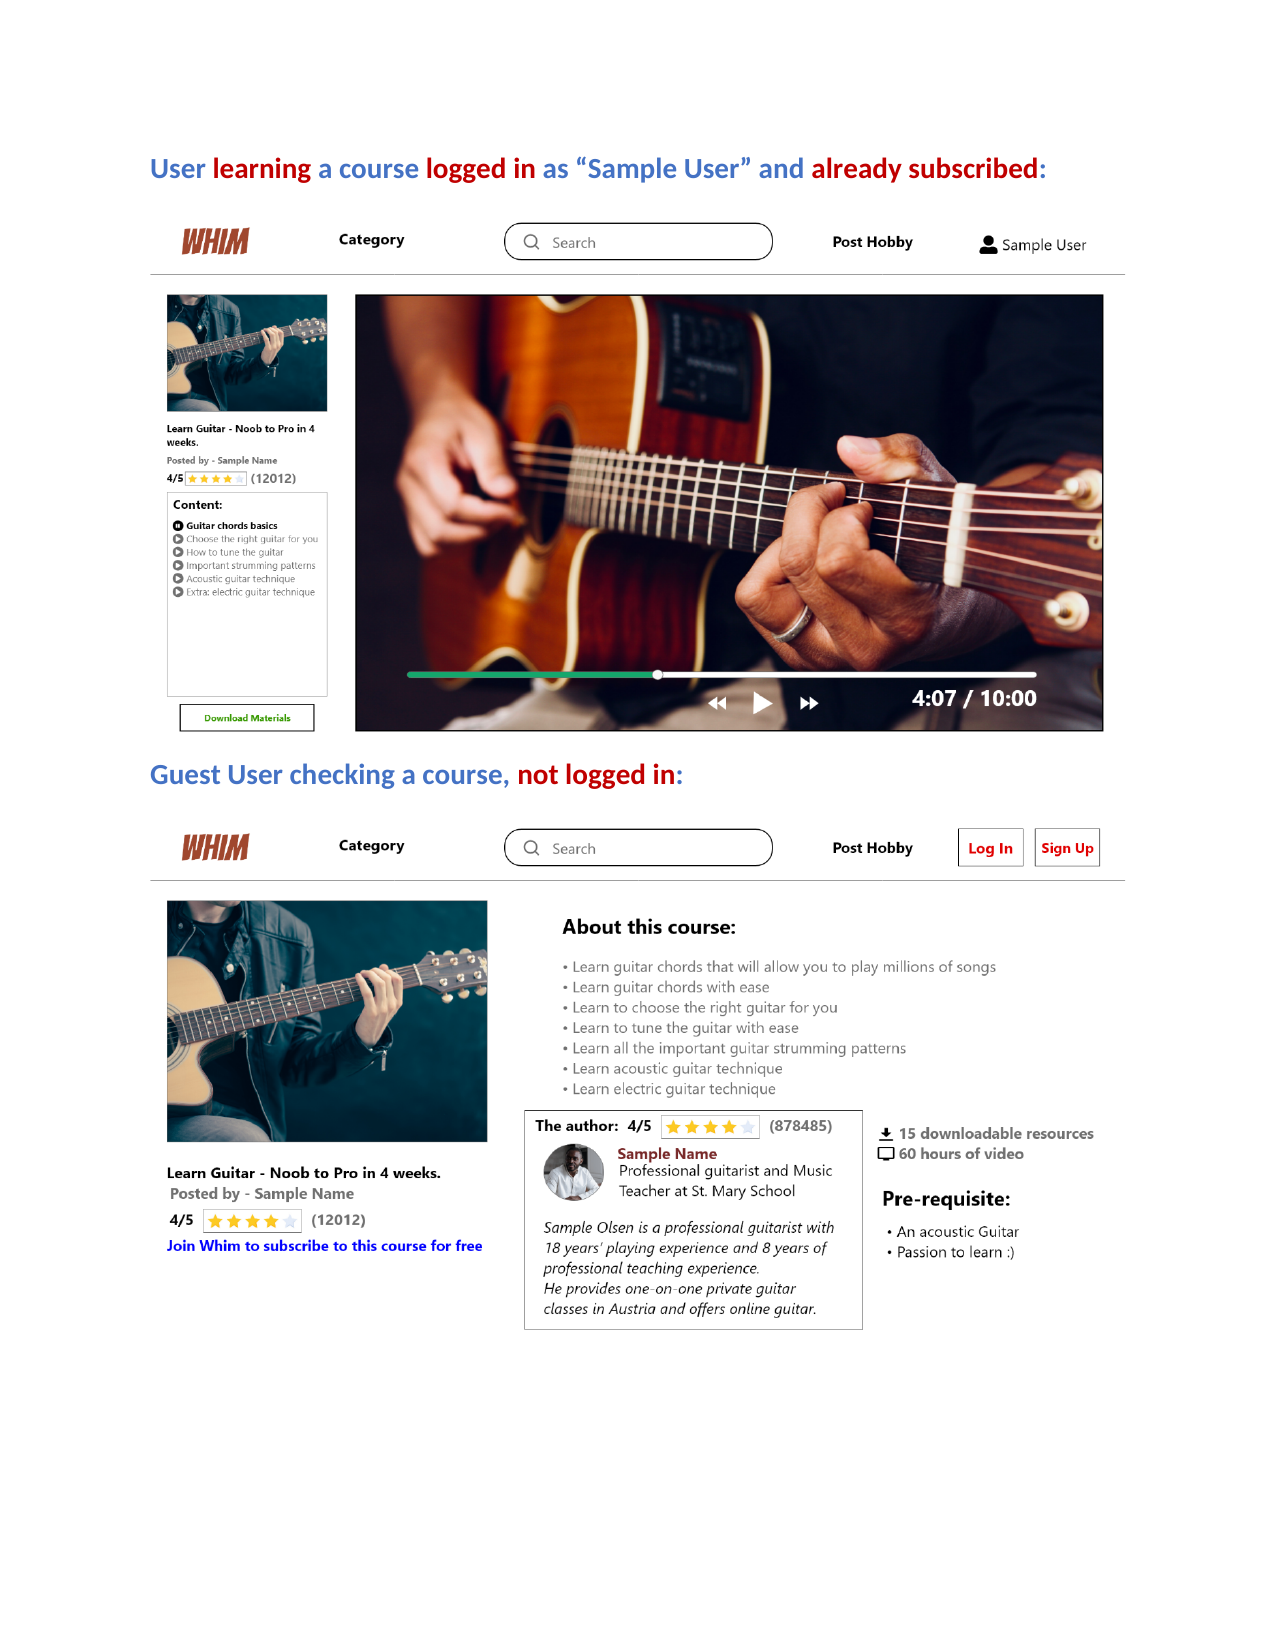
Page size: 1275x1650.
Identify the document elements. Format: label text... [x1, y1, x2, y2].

picture [150, 205, 1125, 754]
text User learning a course logged in as “Sample User” and already subscribed: [150, 150, 1125, 186]
picture [150, 811, 1125, 1360]
text Guest User checking a course, not logged in: [150, 754, 1125, 792]
